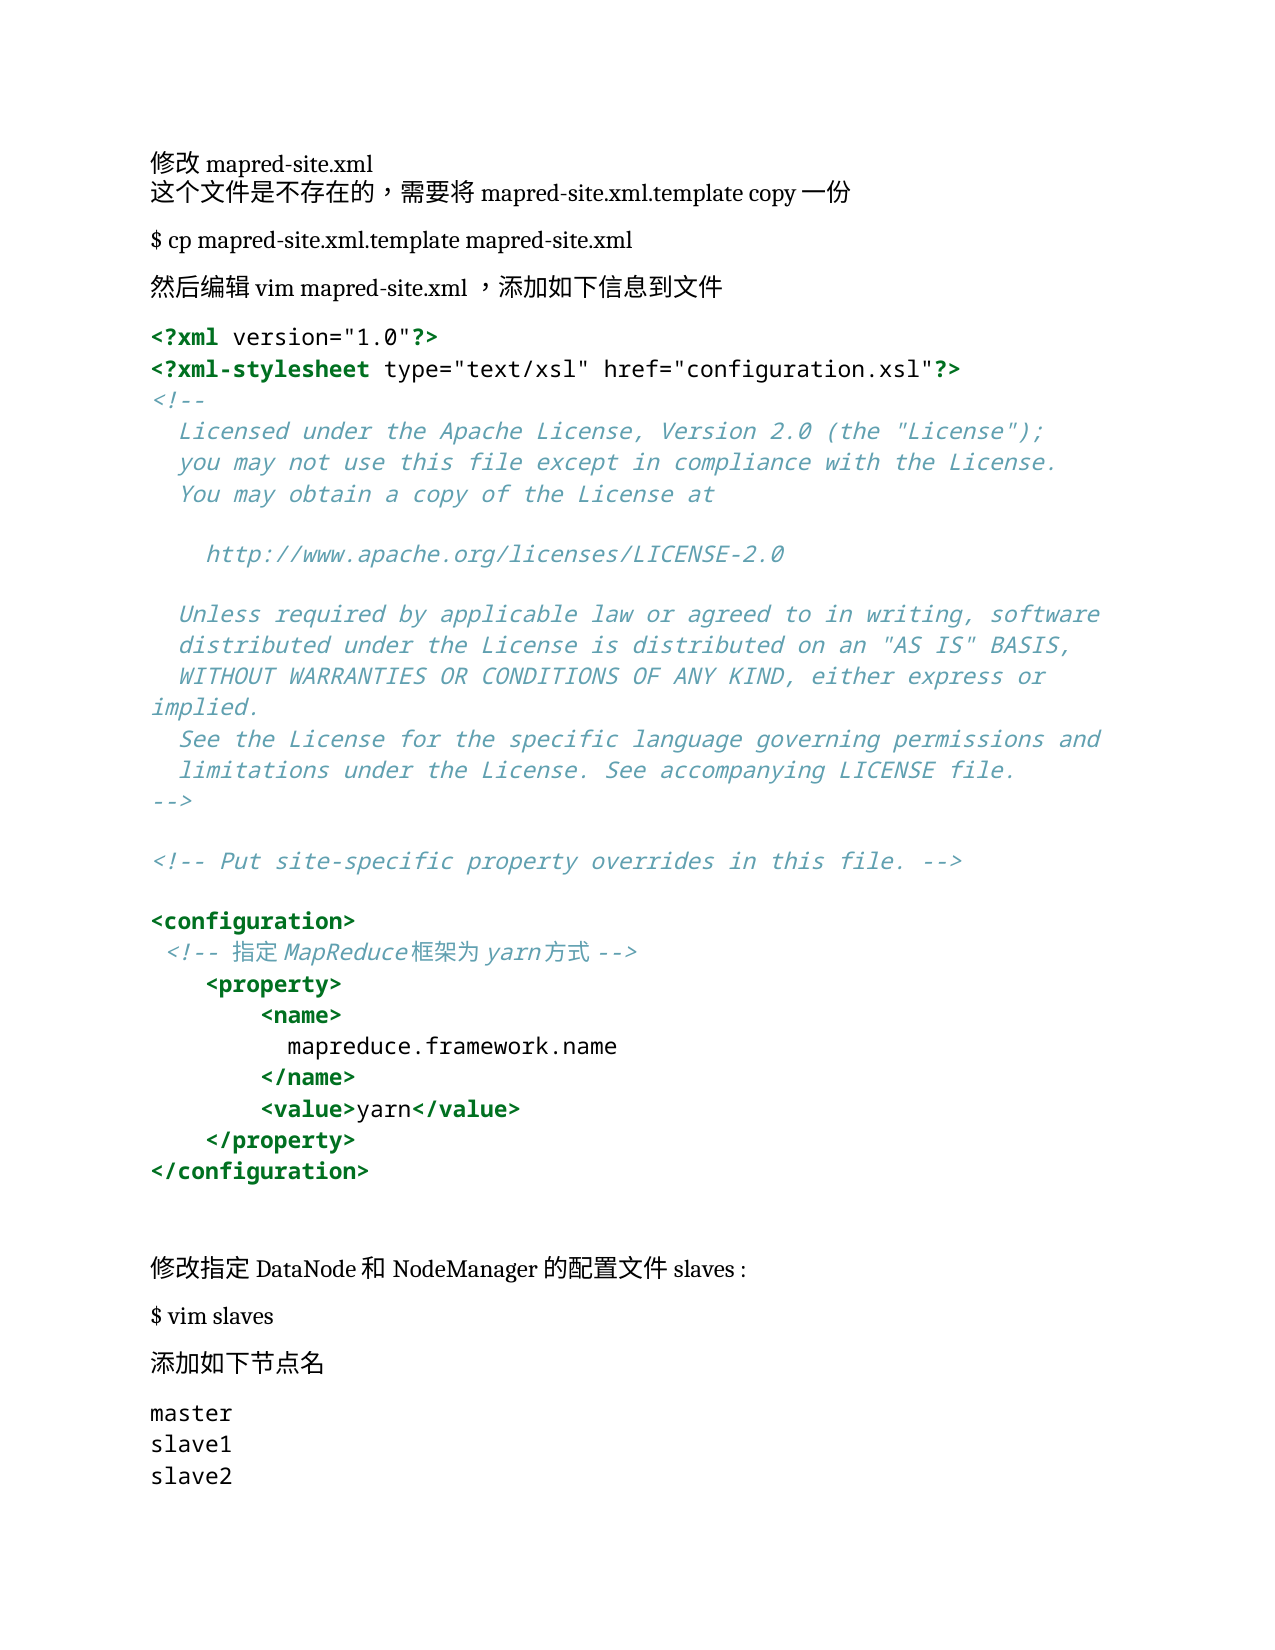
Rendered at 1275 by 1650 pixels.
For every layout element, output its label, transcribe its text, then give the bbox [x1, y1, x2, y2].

text <?xml version="1.0"?> <?xml-stylesheet type="text/xsl" href="configuration.xsl"?> <!-- Licensed under the Apache License, Version 2.0 (the "License"); you may not use this file except in compliance with the License. You may obtain a copy of the License at http://www.apache.org/licenses/LICENSE-2.0 Unless required by applicable law or agreed to in writing, software distributed under the License is distributed on an "AS IS" BASIS, WITHOUT WARRANTIES OR CONDITIONS OF ANY KIND, either express or implied. See the License for the specific language governing permissions and limitations under the License. See accompanying LICENSE file. --> <!-- Put site-specific property overrides in this file. --> <configuration> <!-- 指定MapReduce框架为yarn方式 --> <property> <name> mapreduce.framework.name </name> <value>yarn</value> </property> </configuration> [150, 321, 1125, 1186]
text $ cp mapred-site.xml.template mapred-site.xml [150, 226, 1125, 255]
text 修改指定 DataNode 和 NodeManager 的配置文件 slaves : [150, 1254, 1125, 1283]
text 修改 mapred-site.xml 这个文件是不存在的，需要将 mapred-site.xml.template copy一份 [150, 150, 1125, 207]
text $ vim slaves [150, 1302, 1125, 1331]
text 添加如下节点名 [150, 1349, 1125, 1378]
text 然后编辑 vim mapred-site.xml ，添加如下信息到文件 [150, 274, 1125, 302]
text master slave1 slave2 [150, 1397, 1125, 1491]
